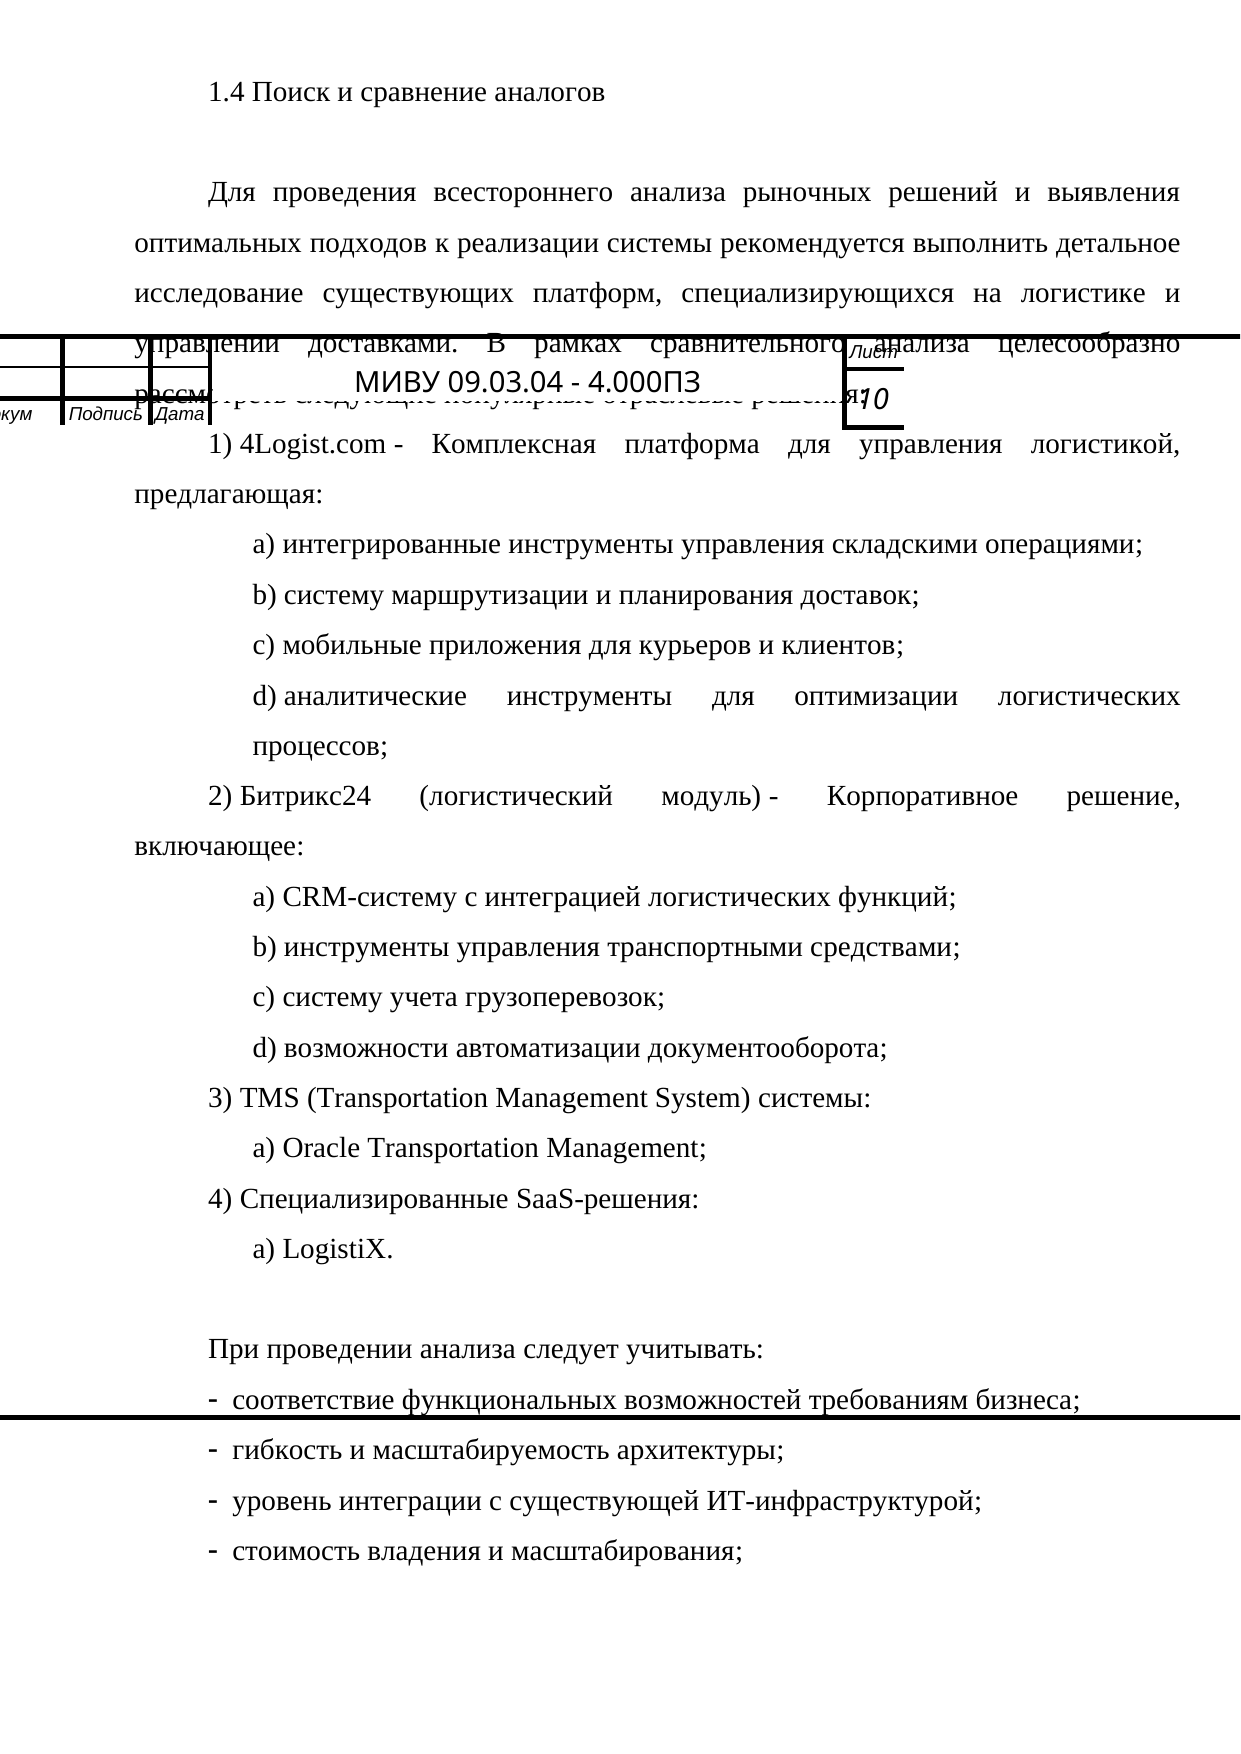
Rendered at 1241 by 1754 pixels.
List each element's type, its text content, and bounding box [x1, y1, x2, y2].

list LogistiX. [252, 1231, 1181, 1264]
list возможности автоматизации документооборота; [252, 1030, 1181, 1063]
text При проведении анализа следует учитывать: [134, 1332, 1181, 1365]
text 1.4 Поиск и сравнение аналогов [134, 74, 1181, 107]
text TMS (Transportation Management System) системы: [134, 1080, 1181, 1114]
list стоимость владения и масштабирования; [134, 1533, 1181, 1567]
list Oracle Transportation Management; [252, 1130, 1181, 1164]
list инструменты управления транспортными средствами; [252, 929, 1181, 963]
list интегрированные инструменты управления складскими операциями; [252, 527, 1181, 560]
text Специализированные SaaS-решения: [134, 1181, 1181, 1214]
list уровень интеграции с существующей ИТ-инфраструктурой; [134, 1483, 1181, 1516]
text Для проведения всестороннего анализа рыночных решений и выявления оптимальных подходов к реализации системы рекомендуется выполнить детальное исследование существующих платформ, специализирующихся на логистике и управлении доставками. В рамках сравнительного анализа целесообразно рассмотреть следующие популярные отраслевые решения: [134, 174, 1181, 409]
list 4Logist.com - Комплексная платформа для управления логистикой, предлагающая: [134, 426, 1181, 510]
list гибкость и масштабируемость архитектуры; [134, 1432, 1181, 1466]
list соответствие функциональных возможностей требованиям бизнеса; [134, 1382, 1181, 1416]
text Битрикс24 (логистический модуль) - Корпоративное решение, включающее: [134, 778, 1181, 862]
list систему учета грузоперевозок; [252, 979, 1181, 1013]
list мобильные приложения для курьеров и клиентов; [252, 627, 1181, 661]
list систему маршрутизации и планирования доставок; [252, 577, 1181, 611]
list аналитические инструменты для оптимизации логистических процессов; [252, 678, 1181, 761]
list CRM-систему с интеграцией логистических функций; [252, 879, 1181, 912]
